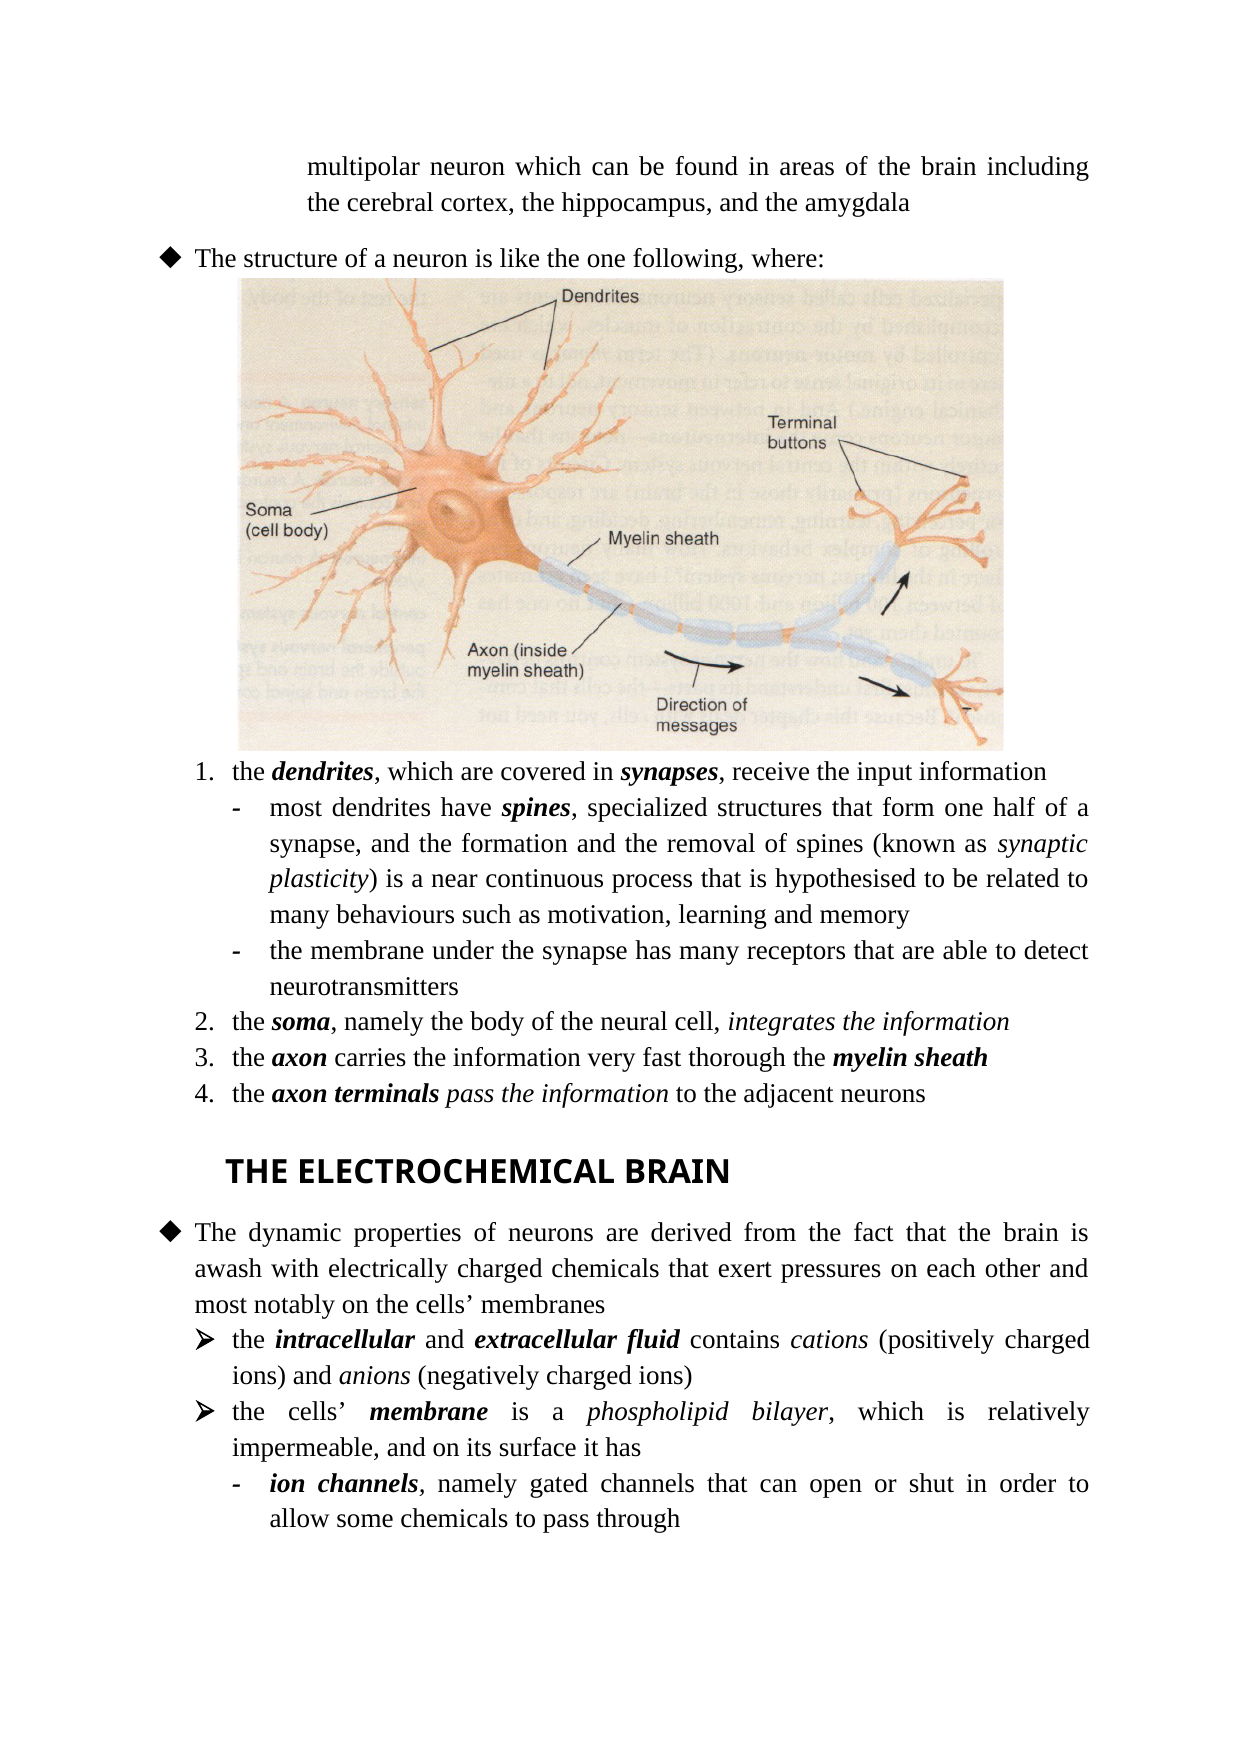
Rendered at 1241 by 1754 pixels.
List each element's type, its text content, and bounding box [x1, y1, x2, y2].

list ion channels, namely gated channels that can open or shut in order to allow some chemicals to pass through [232, 1467, 1090, 1534]
list the axon terminals pass the information to the adjacent neurons [194, 1077, 1090, 1108]
list the dendrites, which are covered in synapses, receive the input information [194, 755, 1090, 786]
list the cells’ membrane is a phospholipid bilayer, which is relatively impermeable, and on its surface it has [194, 1395, 1090, 1462]
list the axon carries the information very fast thorough the myelin sheath [194, 1041, 1090, 1072]
subtitle THE ELECTROCHEMICAL BRAIN [225, 1148, 1090, 1194]
list The dynamic properties of neurons are derived from the fact that the brain is awash with electrically charged chemicals that exert pressures on each other and most notably on the cells’ membranes [157, 1216, 1090, 1319]
list the soma, namely the body of the neural cell, integrates the information [194, 1005, 1090, 1036]
list The structure of a neuron is like the one following, where: [157, 242, 1090, 273]
list the membrane under the synapse has many receptors that are able to detect neurotransmitters [232, 934, 1090, 1001]
list the intracellular and extracellular fluid contains cations (positively charged ions) and anions (negatively charged ions) [194, 1324, 1090, 1391]
list most dendrites have spines, specialized structures that form one half of a synapse, and the formation and the removal of spines (known as synaptic plasticity) is a near continuous process that is hypothesised to be related to many behaviours such as motivation, learning and memory [232, 791, 1090, 929]
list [269, 150, 1090, 217]
